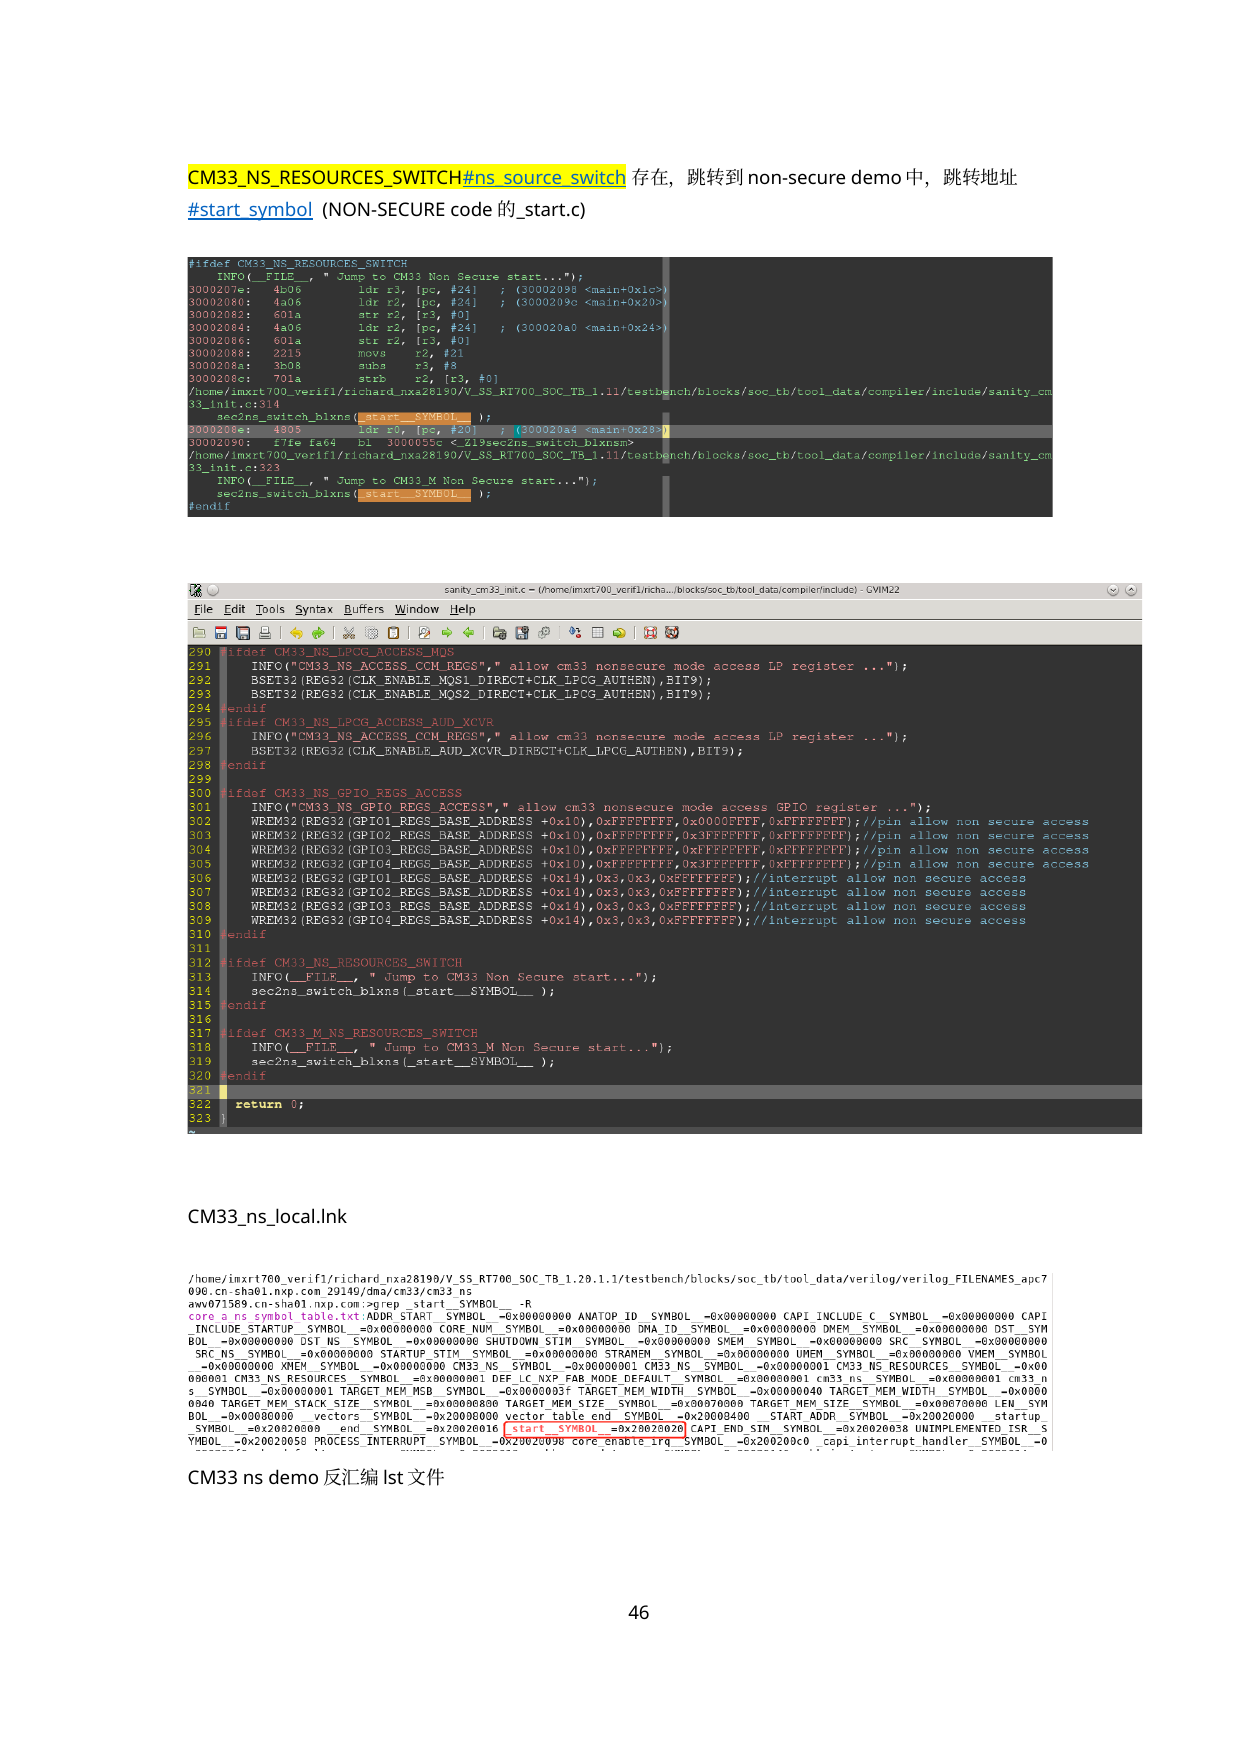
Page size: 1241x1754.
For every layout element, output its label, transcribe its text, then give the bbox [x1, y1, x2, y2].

text CM33 ns demo反汇编lst文件 [187, 1460, 1053, 1492]
picture [187, 1273, 1053, 1451]
text CM33_NS_RESOURCES_SWITCH#ns_source_switch 存在，跳转到non-secure demo中，跳转地址#start_symbol (NON-SECURE code 的_start.c) [187, 160, 1053, 225]
picture [187, 583, 1143, 1134]
picture [187, 257, 1053, 517]
text CM33_ns_local.lnk [187, 1200, 1053, 1232]
